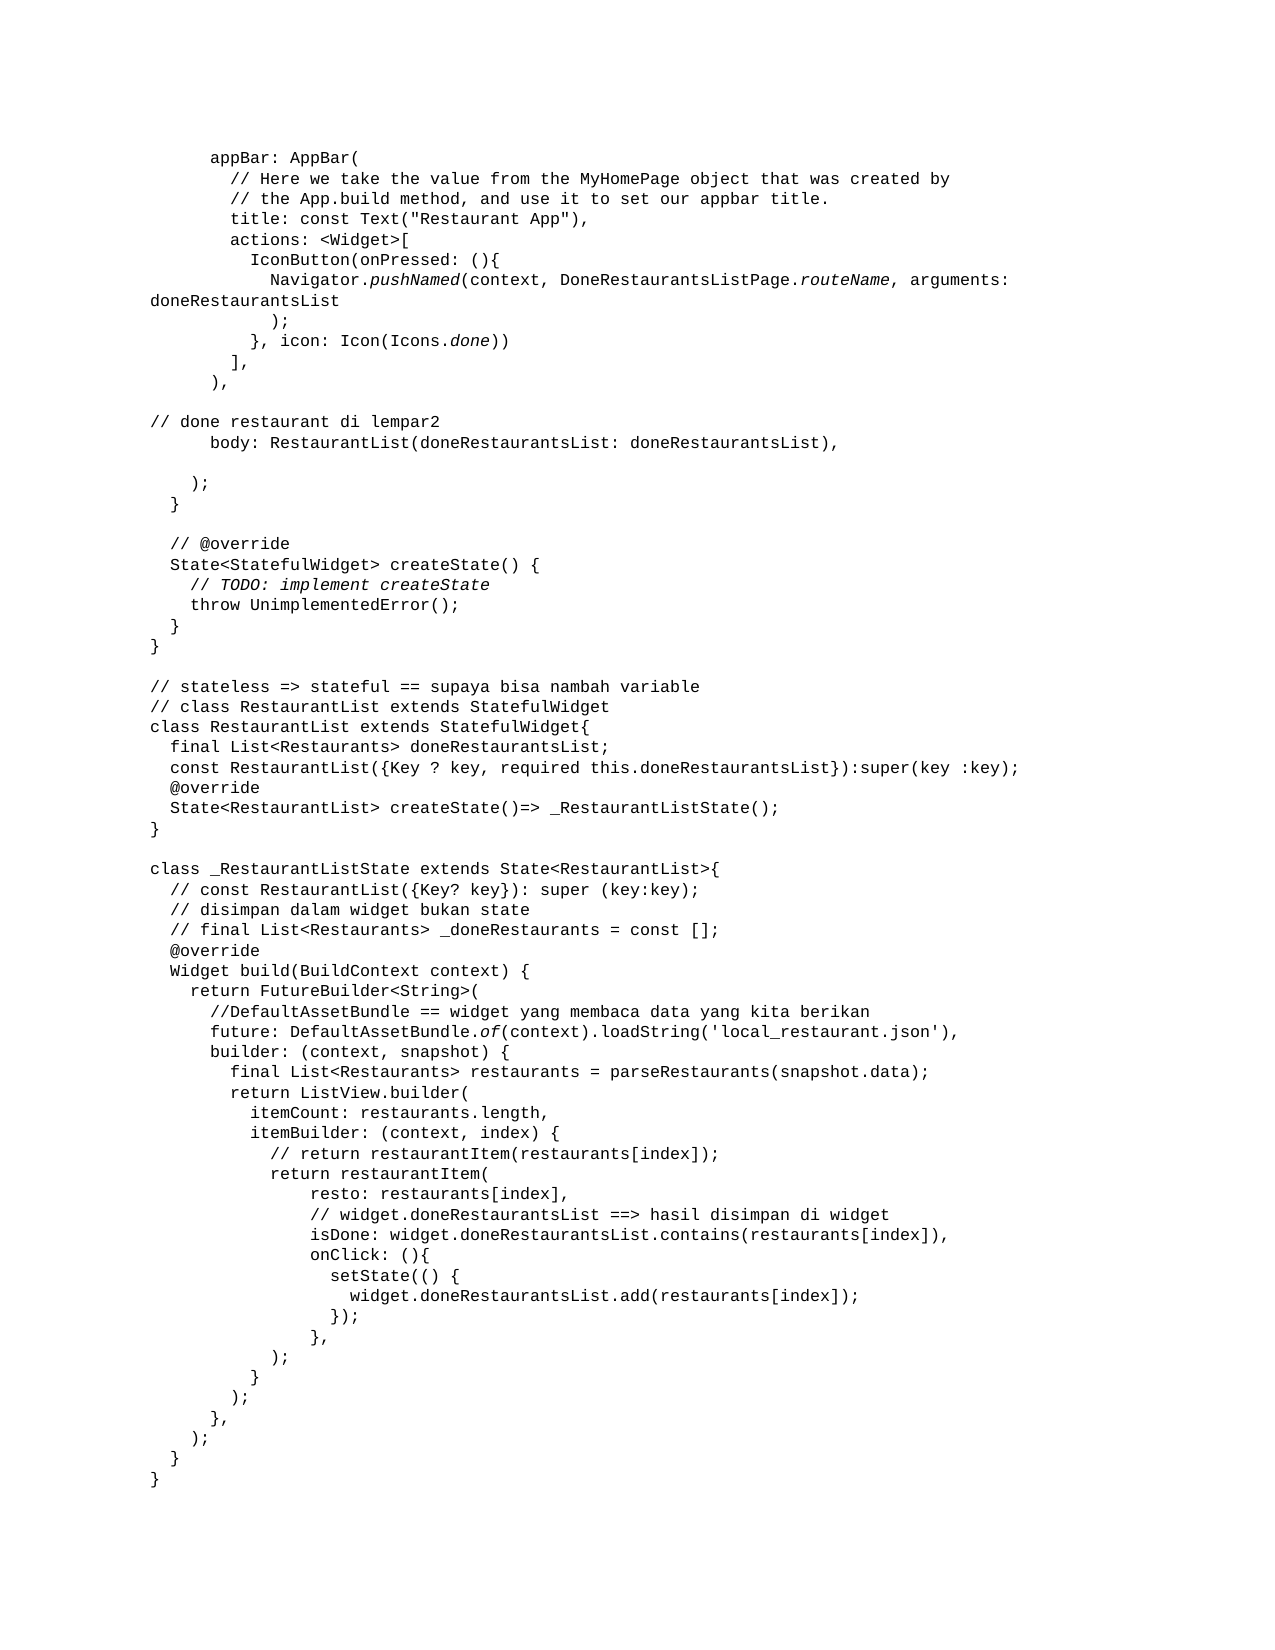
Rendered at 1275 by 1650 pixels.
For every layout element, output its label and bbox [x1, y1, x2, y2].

text [150, 150, 1125, 1489]
